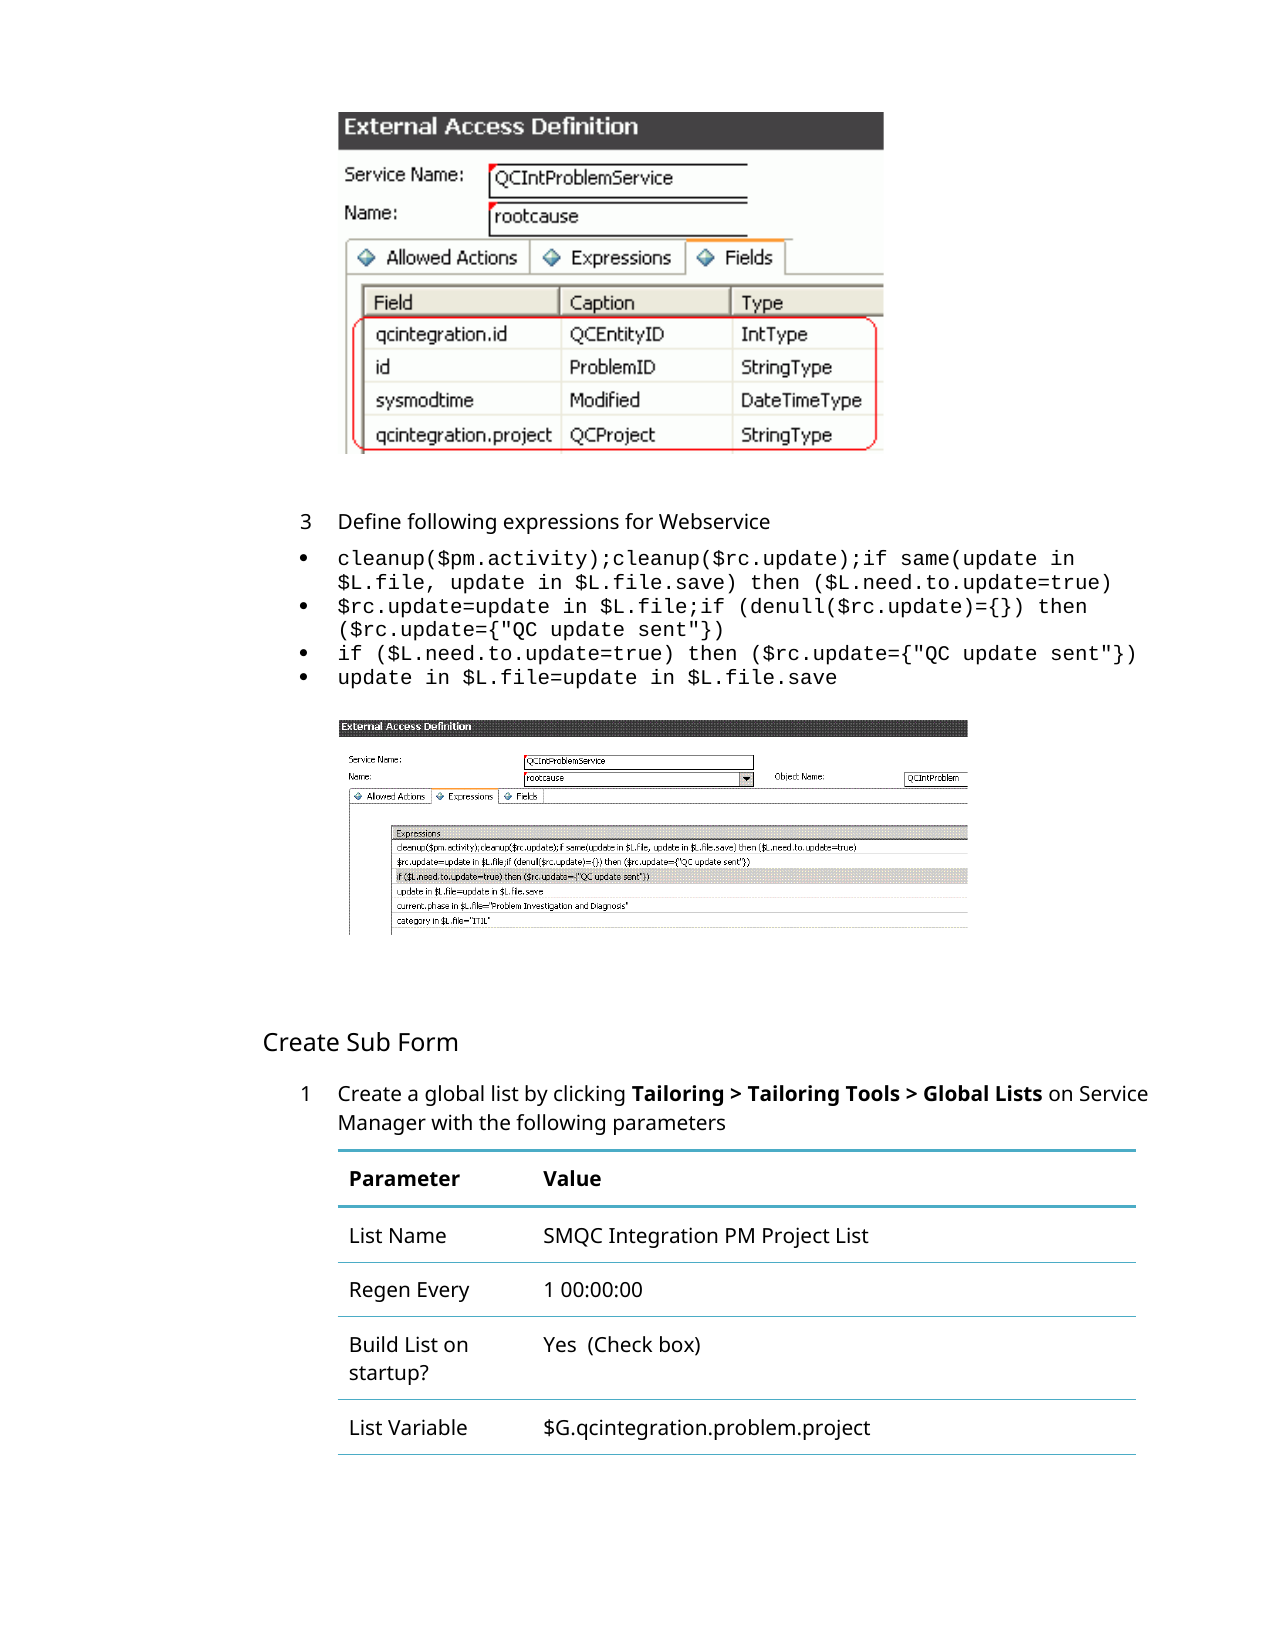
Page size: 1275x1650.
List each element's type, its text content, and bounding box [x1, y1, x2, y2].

list update in $L.file=update in $L.file.save [300, 667, 1162, 690]
table_cell List Variable [338, 1400, 532, 1454]
table_cell $G.qcintegration.problem.project [532, 1400, 1136, 1454]
table_header Value [532, 1152, 1136, 1205]
table_cell Build List on startup? [338, 1317, 532, 1399]
list Create a global list by clicking Tailoring > Tailoring Tools > Global Lists on Service Manager with the following parameters [300, 1079, 1162, 1136]
text Create Sub Form [262, 1024, 1162, 1058]
table_cell Regen Every [338, 1263, 532, 1316]
list if ($L.need.to.update=true) then ($rc.update={"QC update sent"}) [300, 643, 1162, 667]
table_cell Yes (Check box) [532, 1317, 1136, 1399]
table_cell SMQC Integration PM Project List [532, 1208, 1136, 1262]
table_cell List Name [338, 1208, 532, 1262]
table_header Parameter [338, 1152, 532, 1205]
list Define following expressions for Webservice [300, 507, 1162, 536]
list cleanup($pm.activity);cleanup($rc.update);if same(update in $L.file, update in $L.file.save) then ($L.need.to.update=true) [300, 548, 1162, 596]
list $rc.update=update in $L.file;if (denull($rc.update)={}) then ($rc.update={"QC update sent"}) [300, 596, 1162, 643]
table_cell 1 00:00:00 [532, 1263, 1136, 1316]
